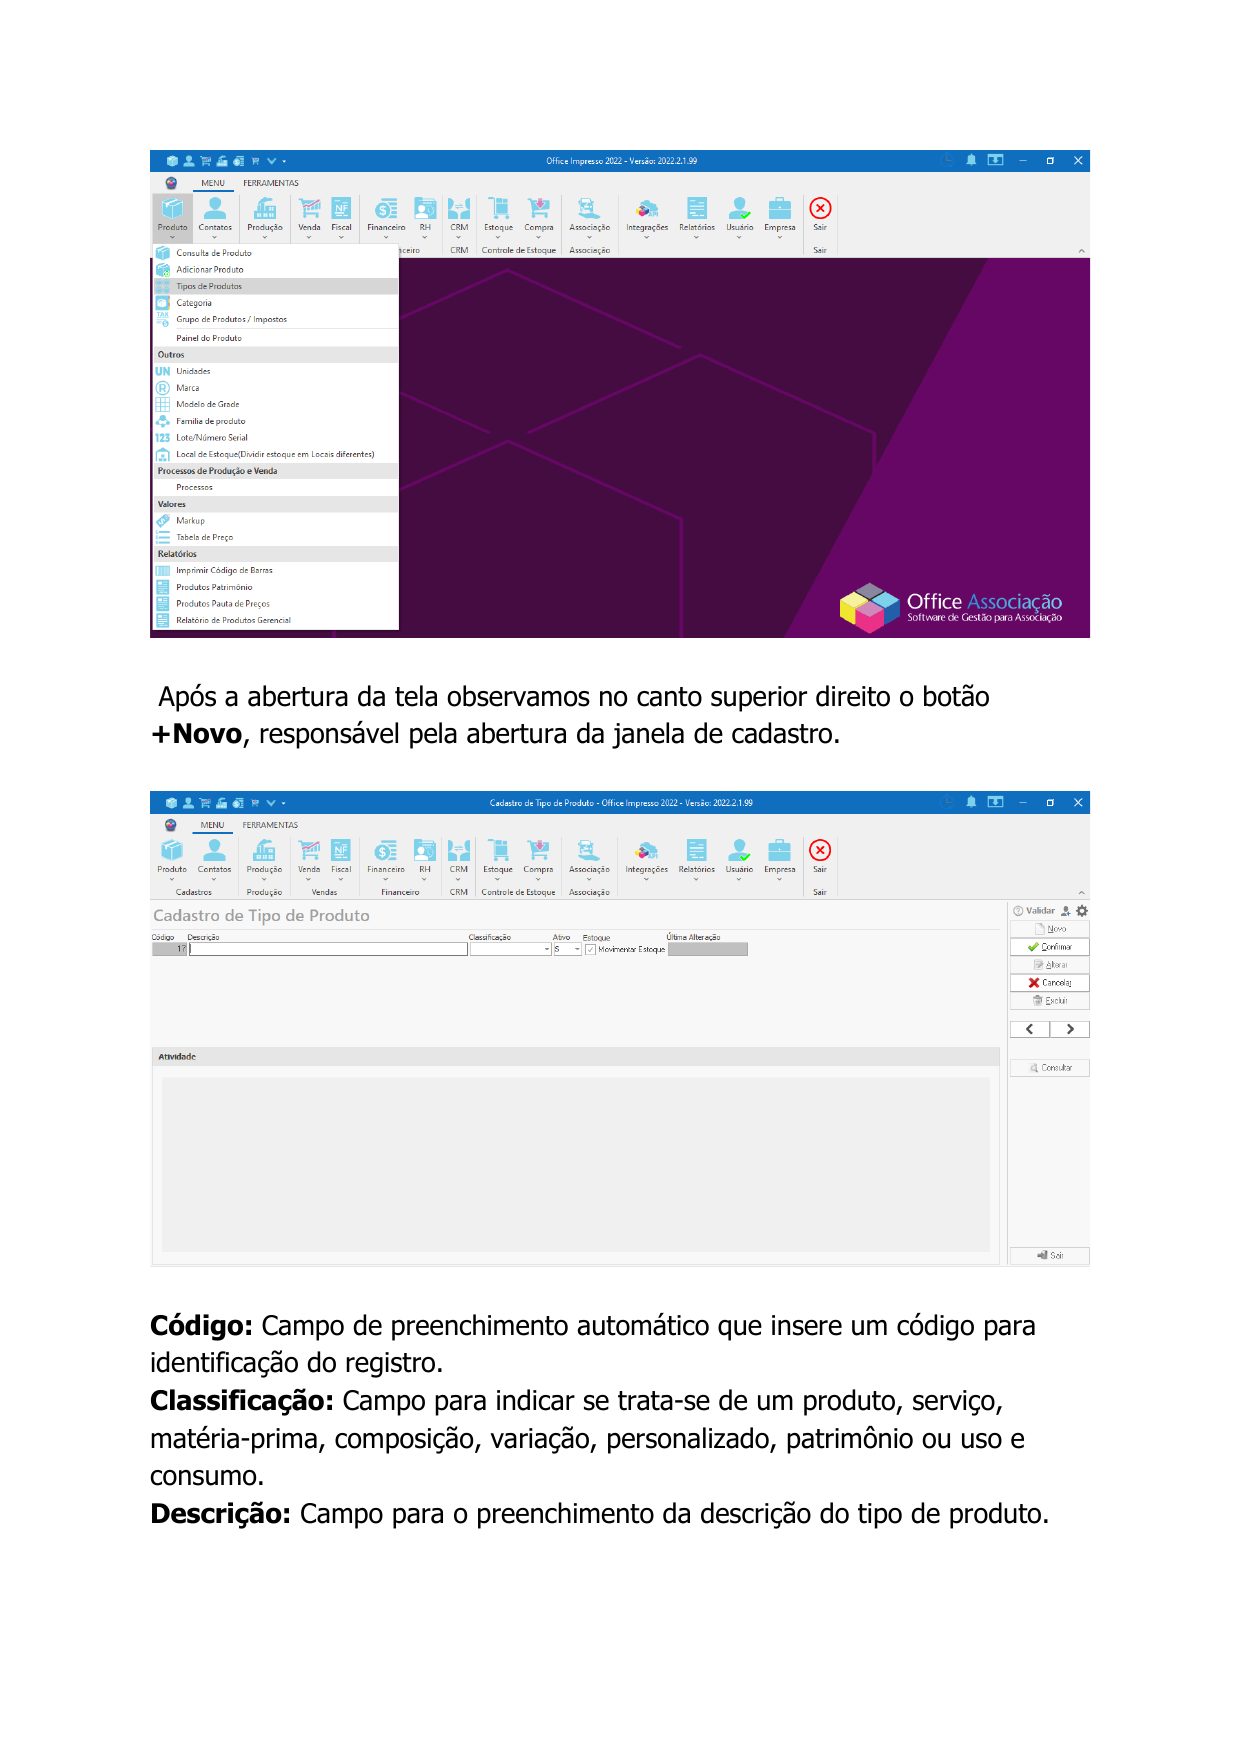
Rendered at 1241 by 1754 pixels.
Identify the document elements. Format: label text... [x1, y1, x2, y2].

text Classificação: Campo para indicar se trata-se de um produto, serviço, matéria-prima, composição, variação, personalizado, patrimônio ou uso e consumo. [150, 1383, 1090, 1491]
text Código: Campo de preenchimento automático que insere um código para identificação do registro. [150, 1308, 1090, 1378]
picture [150, 150, 1091, 638]
text Após a abertura da tela observamos no canto superior direito o botão +Novo, responsável pela abertura da janela de cadastro. [150, 679, 1090, 749]
text Descrição: Campo para o preenchimento da descrição do tipo de produto. [150, 1496, 1090, 1529]
picture [150, 791, 1091, 1267]
